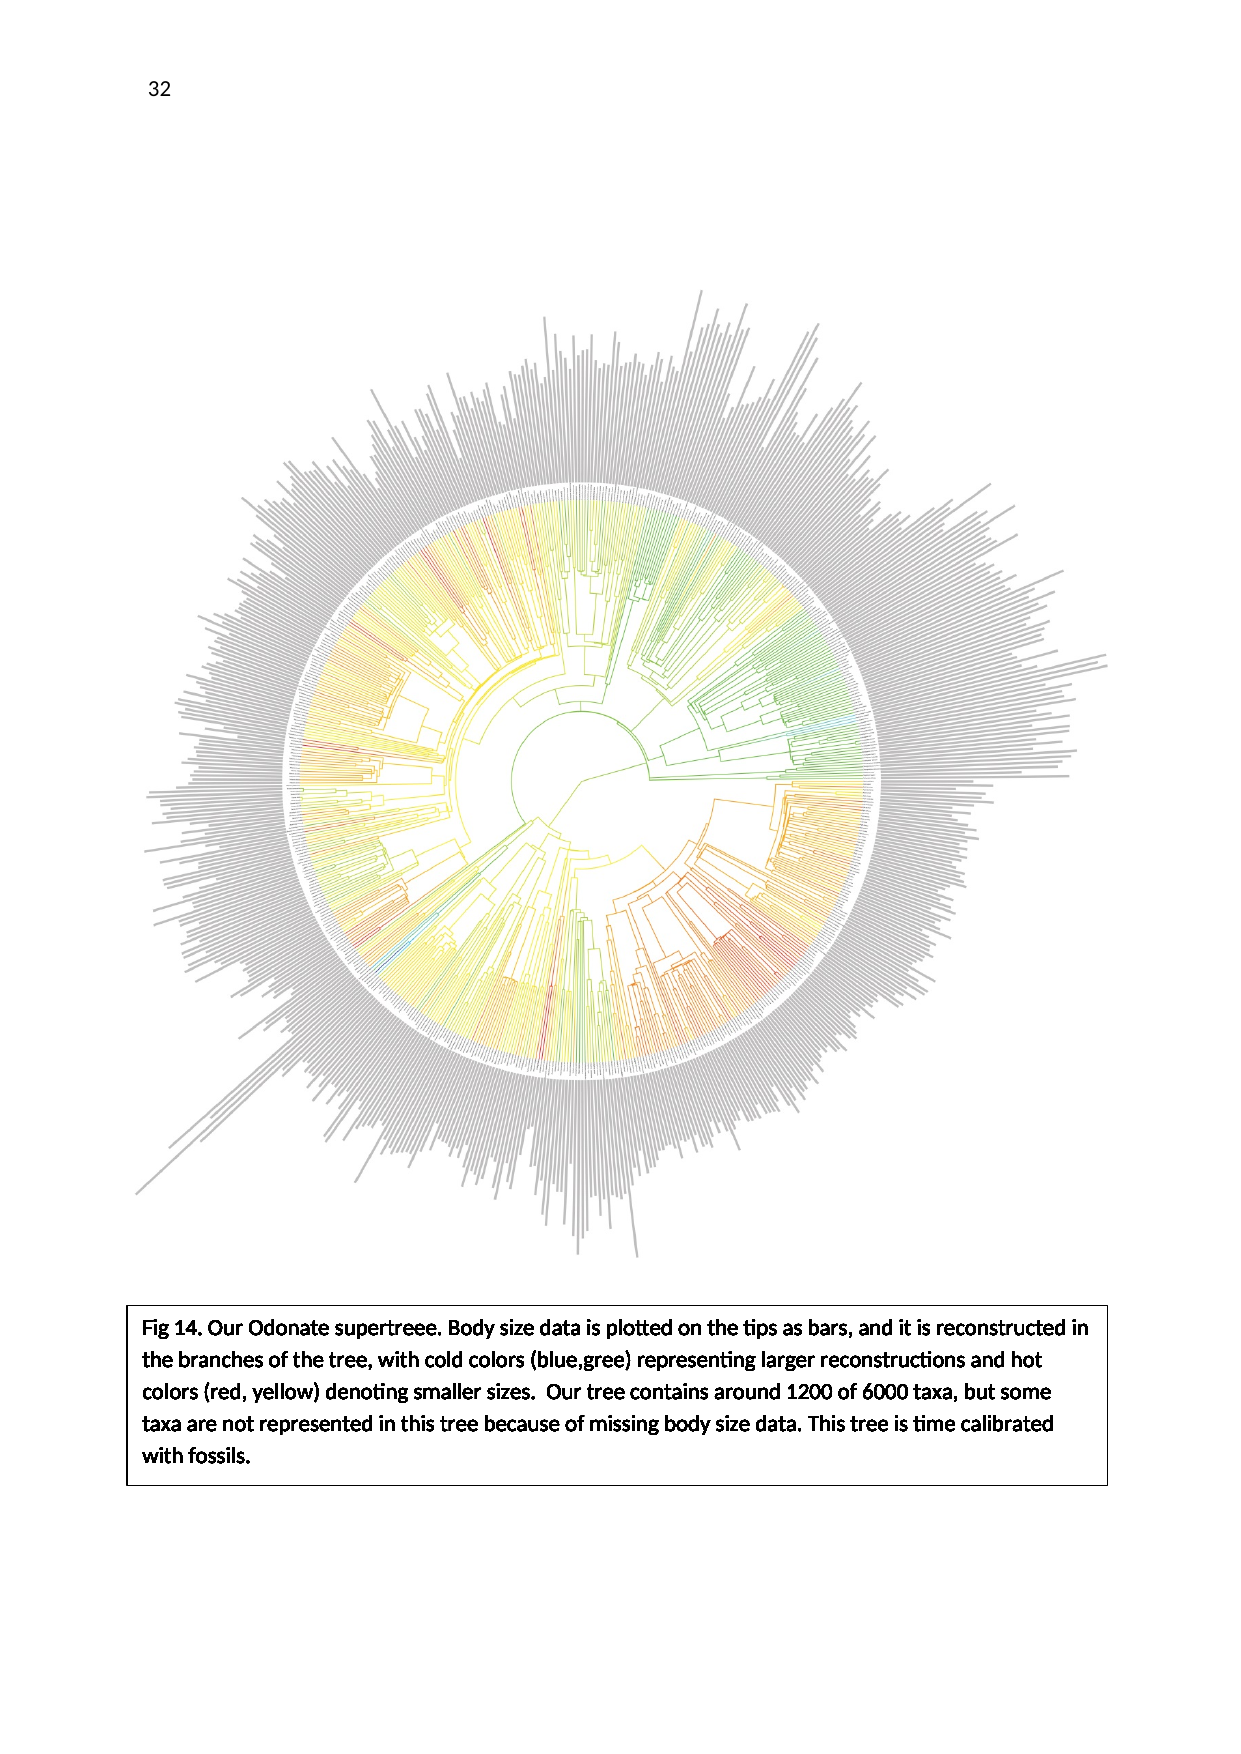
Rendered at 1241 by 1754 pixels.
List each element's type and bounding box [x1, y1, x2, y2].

picture [134, 289, 1108, 1258]
